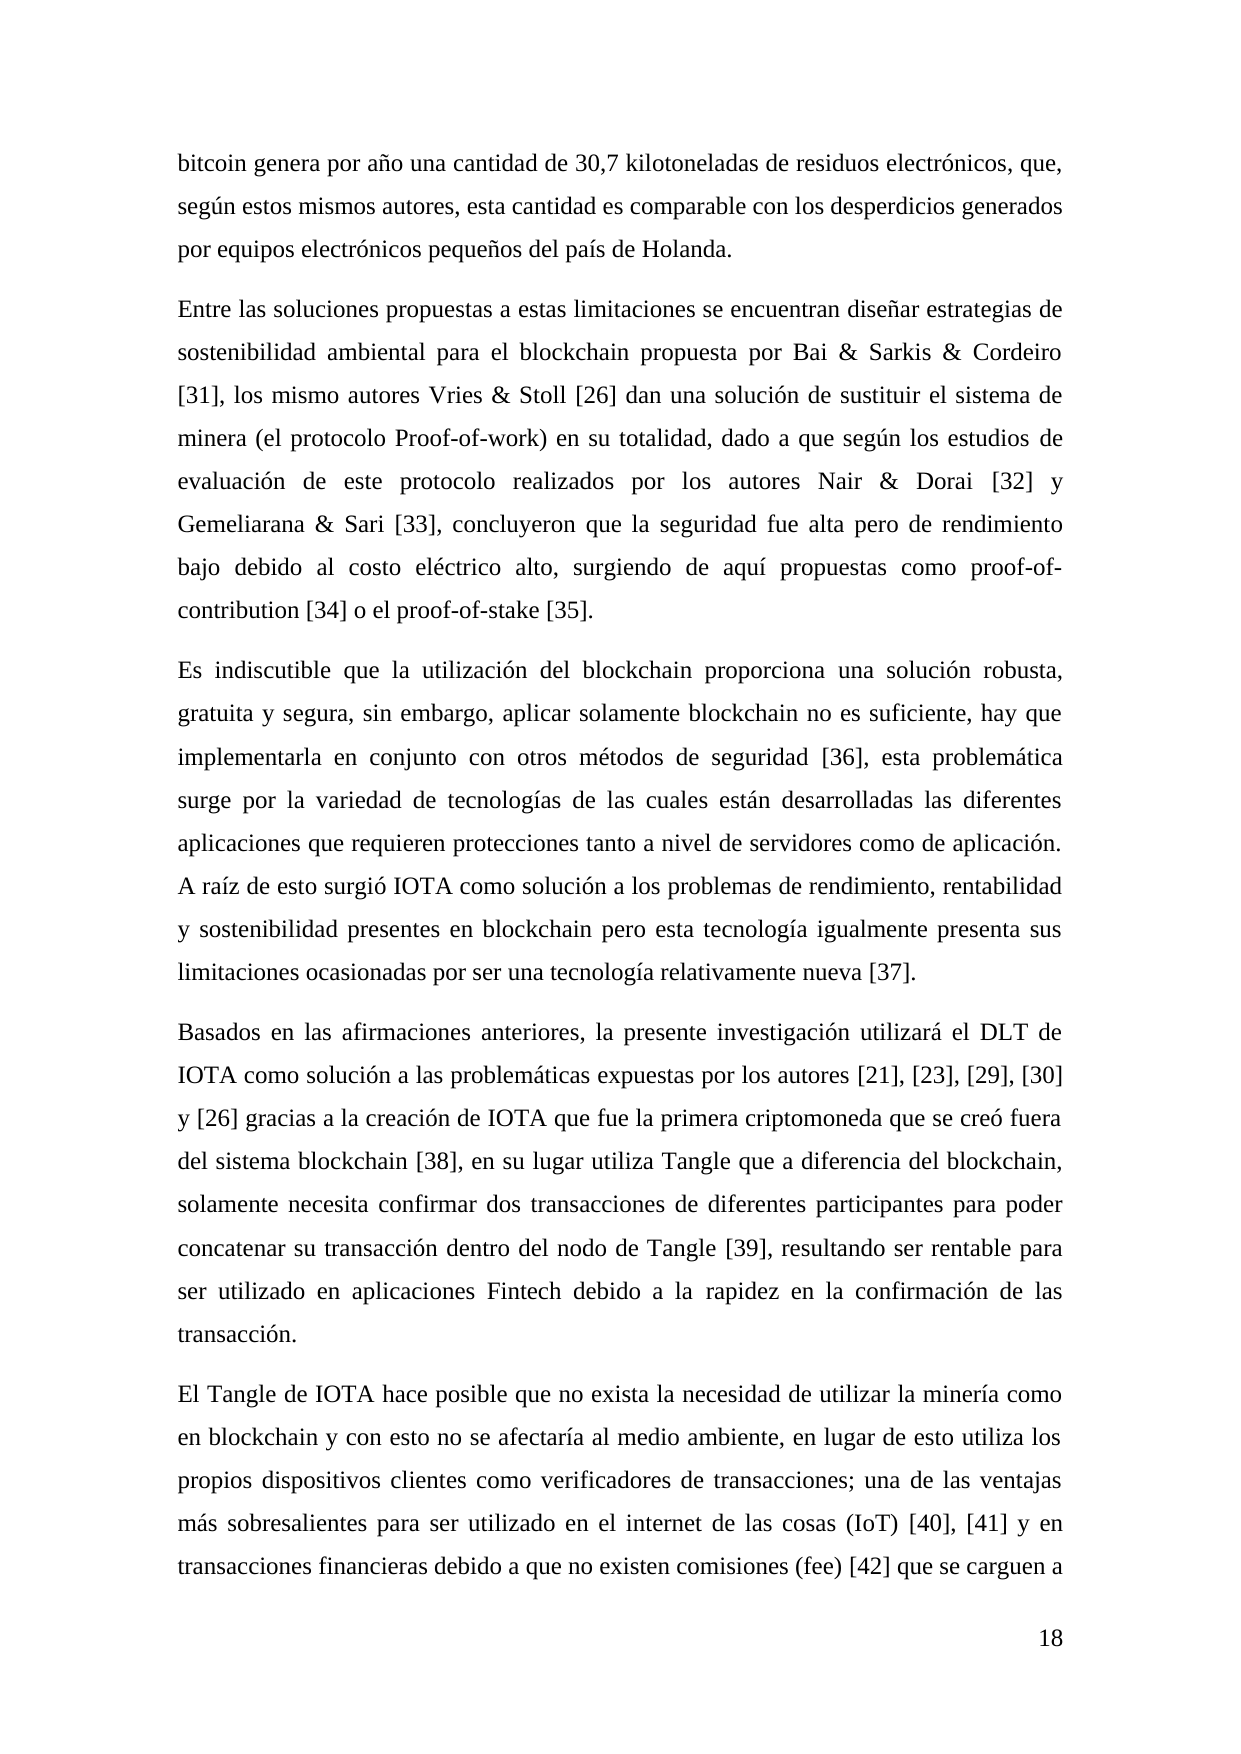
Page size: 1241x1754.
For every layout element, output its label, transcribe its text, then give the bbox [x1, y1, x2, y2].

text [177, 1379, 1063, 1580]
text Es indiscutible que la utilización del blockchain proporciona una solución robusta, gratuita y segura, sin embargo, aplicar solamente blockchain no es suficiente, hay que implementarla en conjunto con otros métodos de seguridad , esta problemática surge por la variedad de tecnologías de las cuales están desarrolladas las diferentes aplicaciones que requieren protecciones tanto a nivel de servidores como de aplicación. A raíz de esto surgió IOTA como solución a los problemas de rendimiento, rentabilidad y sostenibilidad presentes en blockchain pero esta tecnología igualmente presenta sus limitaciones ocasionadas por ser una tecnología relativamente nueva . [177, 655, 1063, 986]
text Entre las soluciones propuestas a estas limitaciones se encuentran diseñar estrategias de sostenibilidad ambiental para el blockchain propuesta por Bai & Sarkis & Cordeiro , los mismo autores Vries & Stoll dan una solución de sustituir el sistema de minera (el protocolo Proof-of-work) en su totalidad, dado a que según los estudios de evaluación de este protocolo realizados por los autores Nair & Dorai y Gemeliarana & Sari , concluyeron que la seguridad fue alta pero de rendimiento bajo debido al costo eléctrico alto, surgiendo de aquí propuestas como proof-of-contribution o el proof-of-stake . [177, 294, 1063, 624]
text Basados en las afirmaciones anteriores, la presente investigación utilizará el DLT de IOTA como solución a las problemáticas expuestas por los autores , , , y gracias a la creación de IOTA que fue la primera criptomoneda que se creó fuera del sistema blockchain , en su lugar utiliza Tangle que a diferencia del blockchain, solamente necesita confirmar dos transacciones de diferentes participantes para poder concatenar su transacción dentro del nodo de Tangle , resultando ser rentable para ser utilizado en aplicaciones Fintech debido a la rapidez en la confirmación de las transacción. [177, 1017, 1063, 1348]
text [177, 148, 1063, 263]
